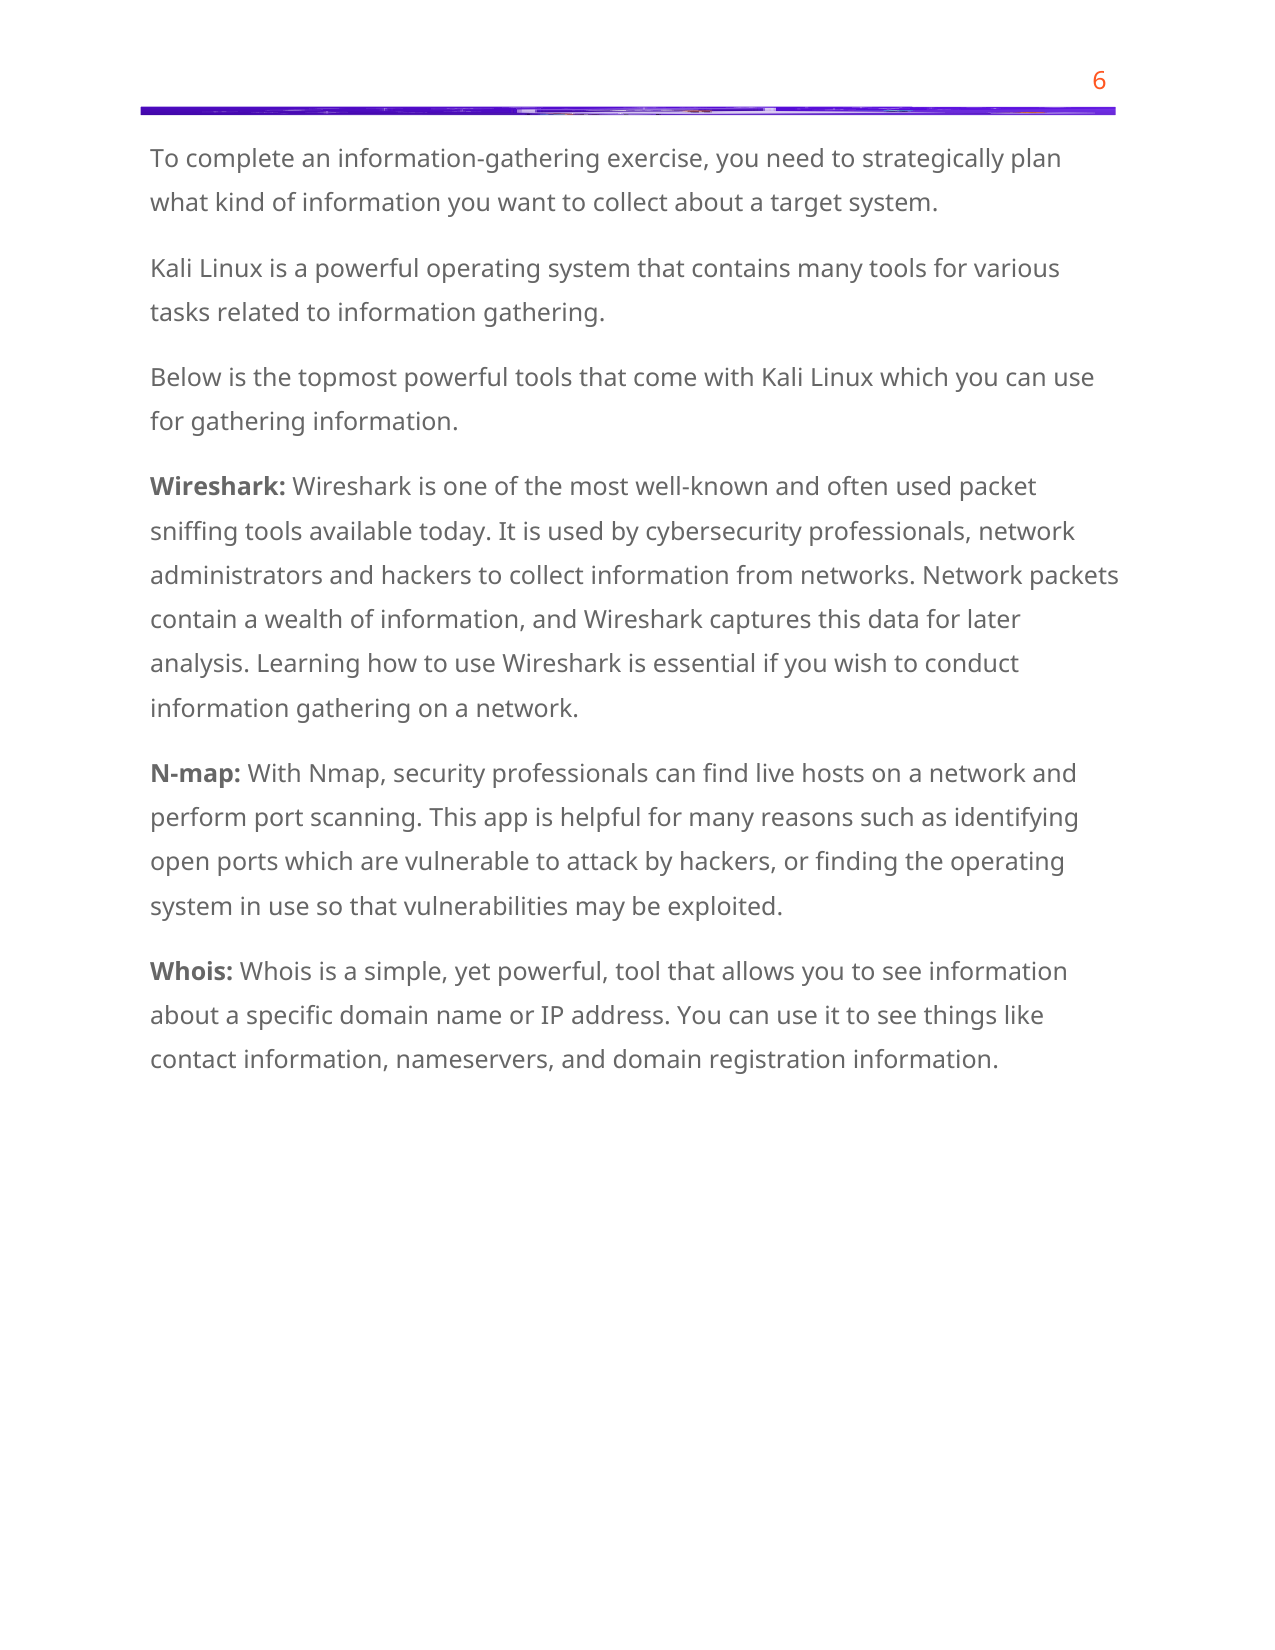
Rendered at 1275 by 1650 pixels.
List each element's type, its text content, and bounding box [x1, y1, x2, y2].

text Whois: Whois is a simple, yet powerful, tool that allows you to see information about a specific domain name or IP address. You can use it to see things like contact information, nameservers, and domain registration information. [150, 953, 1125, 1076]
text N-map: With Nmap, security professionals can find live hosts on a network and perform port scanning. This app is helpful for many reasons such as identifying open ports which are vulnerable to attack by hackers, or finding the operating system in use so that vulnerabilities may be exploited. [150, 755, 1125, 922]
text Kali Linux is a powerful operating system that contains many tools for various tasks related to information gathering. [150, 250, 1125, 328]
picture [140, 106, 1116, 116]
text Wireshark: Wireshark is one of the most well-known and often used packet sniffing tools available today. It is used by cybersecurity professionals, network administrators and hackers to collect information from networks. Network packets contain a wealth of information, and Wireshark captures this data for later analysis. Learning how to use Wireshark is essential if you wish to conduct information gathering on a network. [150, 469, 1125, 724]
text To complete an information-gathering exercise, you need to strategically plan what kind of information you want to collect about a target system. [150, 141, 1125, 219]
text Below is the topmost powerful tools that come with Kali Linux which you can use for gathering information. [150, 359, 1125, 438]
